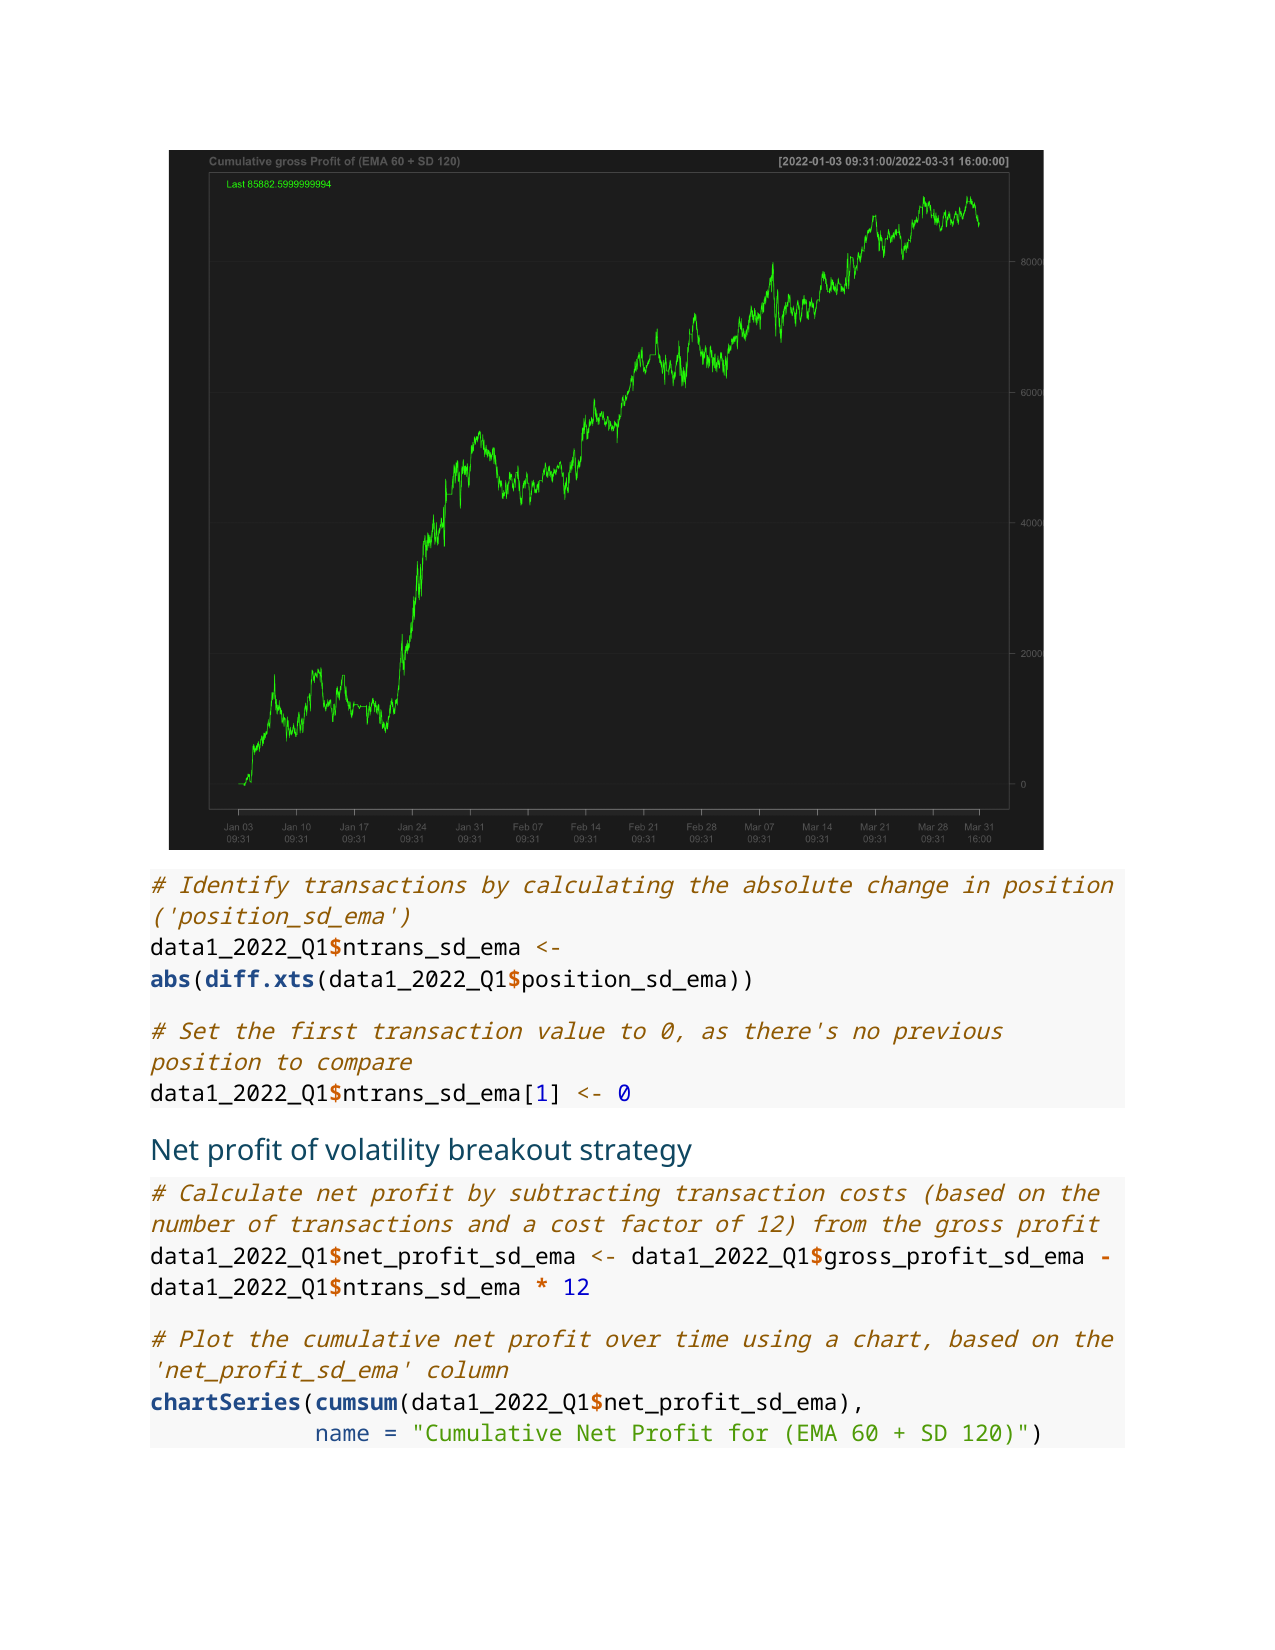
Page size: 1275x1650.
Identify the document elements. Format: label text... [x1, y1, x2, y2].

text # Set the first transaction value to 0, as there's no previous position to compare data1_2022_Q1$ntrans_sd_ema[1] <- 0 [150, 1014, 1125, 1108]
text # Identify transactions by calculating the absolute change in position ('position_sd_ema') data1_2022_Q1$ntrans_sd_ema <- abs(diff.xts(data1_2022_Q1$position_sd_ema)) [150, 869, 1125, 994]
picture [168, 150, 1044, 850]
text # Plot the cumulative net profit over time using a chart, based on the 'net_profit_sd_ema' column chartSeries(cumsum(data1_2022_Q1$net_profit_sd_ema), name = "Cumulative Net Profit for (EMA 60 + SD 120)") [507, 1323, 1125, 1448]
subtitle Net profit of volatility breakout strategy [150, 1129, 1125, 1169]
text # Calculate net profit by subtracting transaction costs (based on the number of transactions and a cost factor of 12) from the gross profit data1_2022_Q1$net_profit_sd_ema <- data1_2022_Q1$gross_profit_sd_ema - data1_2022_Q1$ntrans_sd_ema * 12 [150, 1177, 1125, 1302]
